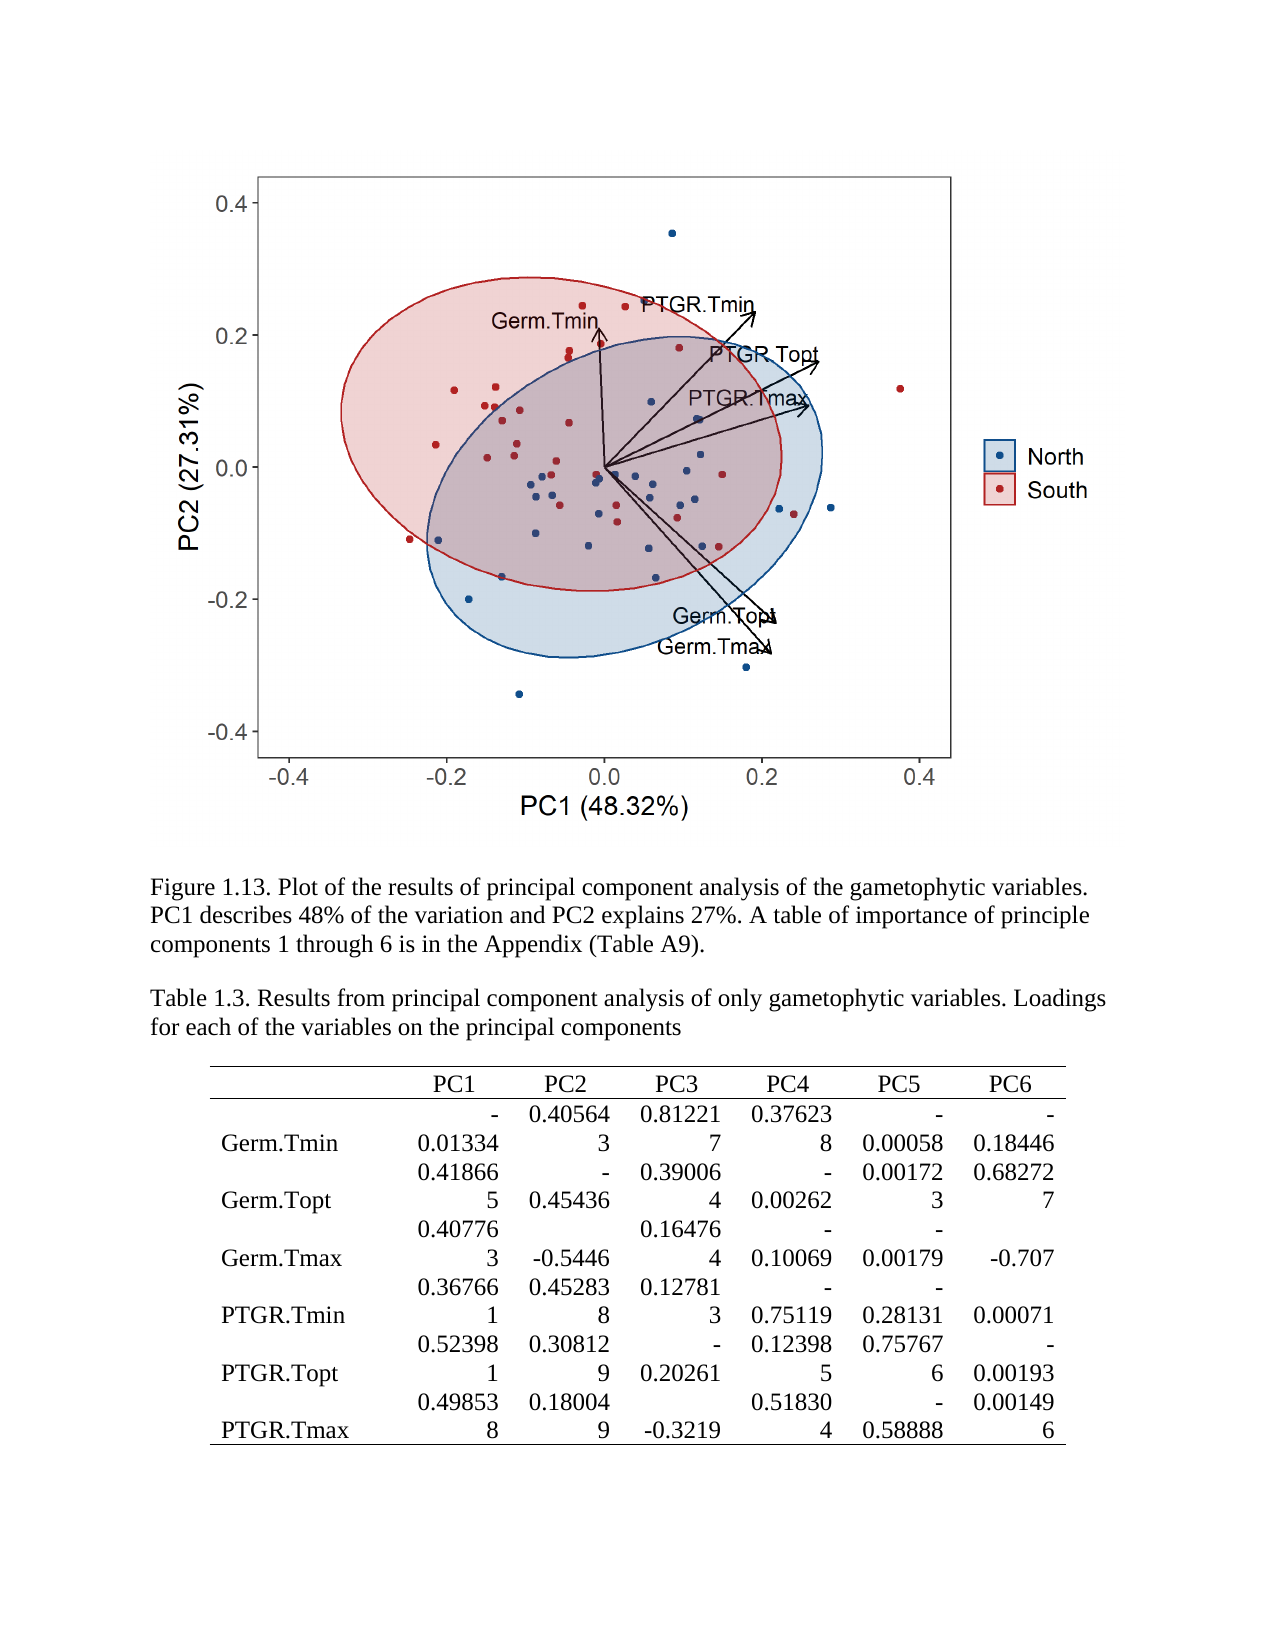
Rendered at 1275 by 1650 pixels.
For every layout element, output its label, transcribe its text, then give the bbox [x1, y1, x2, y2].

table_cell -0.58888 [843, 1387, 954, 1444]
table_cell 0.418665 [399, 1157, 510, 1214]
table_cell 0.308129 [510, 1329, 621, 1387]
table_cell -0.20261 [621, 1329, 732, 1387]
table_header PC6 [954, 1067, 1066, 1098]
table_cell 0.405643 [510, 1099, 621, 1157]
table_cell -0.5446 [510, 1214, 621, 1272]
table_cell Germ.Tmin [210, 1099, 399, 1157]
table_header PC5 [843, 1067, 954, 1098]
table_cell 0.367661 [399, 1272, 510, 1329]
table_cell 0.812217 [621, 1099, 732, 1157]
table_header PC2 [510, 1067, 621, 1098]
table_cell -0.45436 [510, 1157, 621, 1214]
table_cell 0.518304 [732, 1387, 843, 1444]
table_header PC1 [399, 1067, 510, 1098]
table_cell 0.390064 [621, 1157, 732, 1214]
table_header PC4 [732, 1067, 843, 1098]
table_cell -0.75119 [732, 1272, 843, 1329]
table_cell 0.127813 [621, 1272, 732, 1329]
table_cell -0.28131 [843, 1272, 954, 1329]
title Figure 1.13. Plot of the results of principal component analysis of the gametophytic variables. PC1 describes 48% of the variation and PC2 explains 27%. A table of importance of principle components 1 through 6 is in the Appendix (Table A9). [150, 872, 1125, 958]
table_cell 0.452838 [510, 1272, 621, 1329]
table_cell 0.001723 [843, 1157, 954, 1214]
table_cell PTGR.Tmin [210, 1272, 399, 1329]
table_cell -0.00193 [954, 1329, 1066, 1387]
table_cell Germ.Topt [210, 1157, 399, 1214]
table_cell 0.123985 [732, 1329, 843, 1387]
table_cell PTGR.Tmax [210, 1387, 399, 1444]
table_cell -0.3219 [621, 1387, 732, 1444]
table_cell -0.01334 [399, 1099, 510, 1157]
table_cell 0.001496 [954, 1387, 1066, 1444]
table_cell 0.376238 [732, 1099, 843, 1157]
table_cell PTGR.Topt [210, 1329, 399, 1387]
table_cell 0.682727 [954, 1157, 1066, 1214]
table_header PC3 [621, 1067, 732, 1098]
picture [150, 150, 1125, 847]
table_cell -0.18446 [954, 1099, 1066, 1157]
table_header [210, 1067, 399, 1098]
table_cell 0.180049 [510, 1387, 621, 1444]
table_cell Germ.Tmax [210, 1214, 399, 1272]
table_cell 0.757676 [843, 1329, 954, 1387]
table_cell -0.707 [954, 1214, 1066, 1272]
table_cell 0.498538 [399, 1387, 510, 1444]
title Table 1.3. Results from principal component analysis of only gametophytic variables. Loadings for each of the variables on the principal components [150, 983, 1125, 1041]
table_cell -0.00262 [732, 1157, 843, 1214]
table_cell -0.00058 [843, 1099, 954, 1157]
table_cell -0.00179 [843, 1214, 954, 1272]
table_cell -0.10069 [732, 1214, 843, 1272]
table_cell 0.523981 [399, 1329, 510, 1387]
table_cell 0.164764 [621, 1214, 732, 1272]
table_cell 0.407763 [399, 1214, 510, 1272]
table_cell 0.00071 [954, 1272, 1066, 1329]
